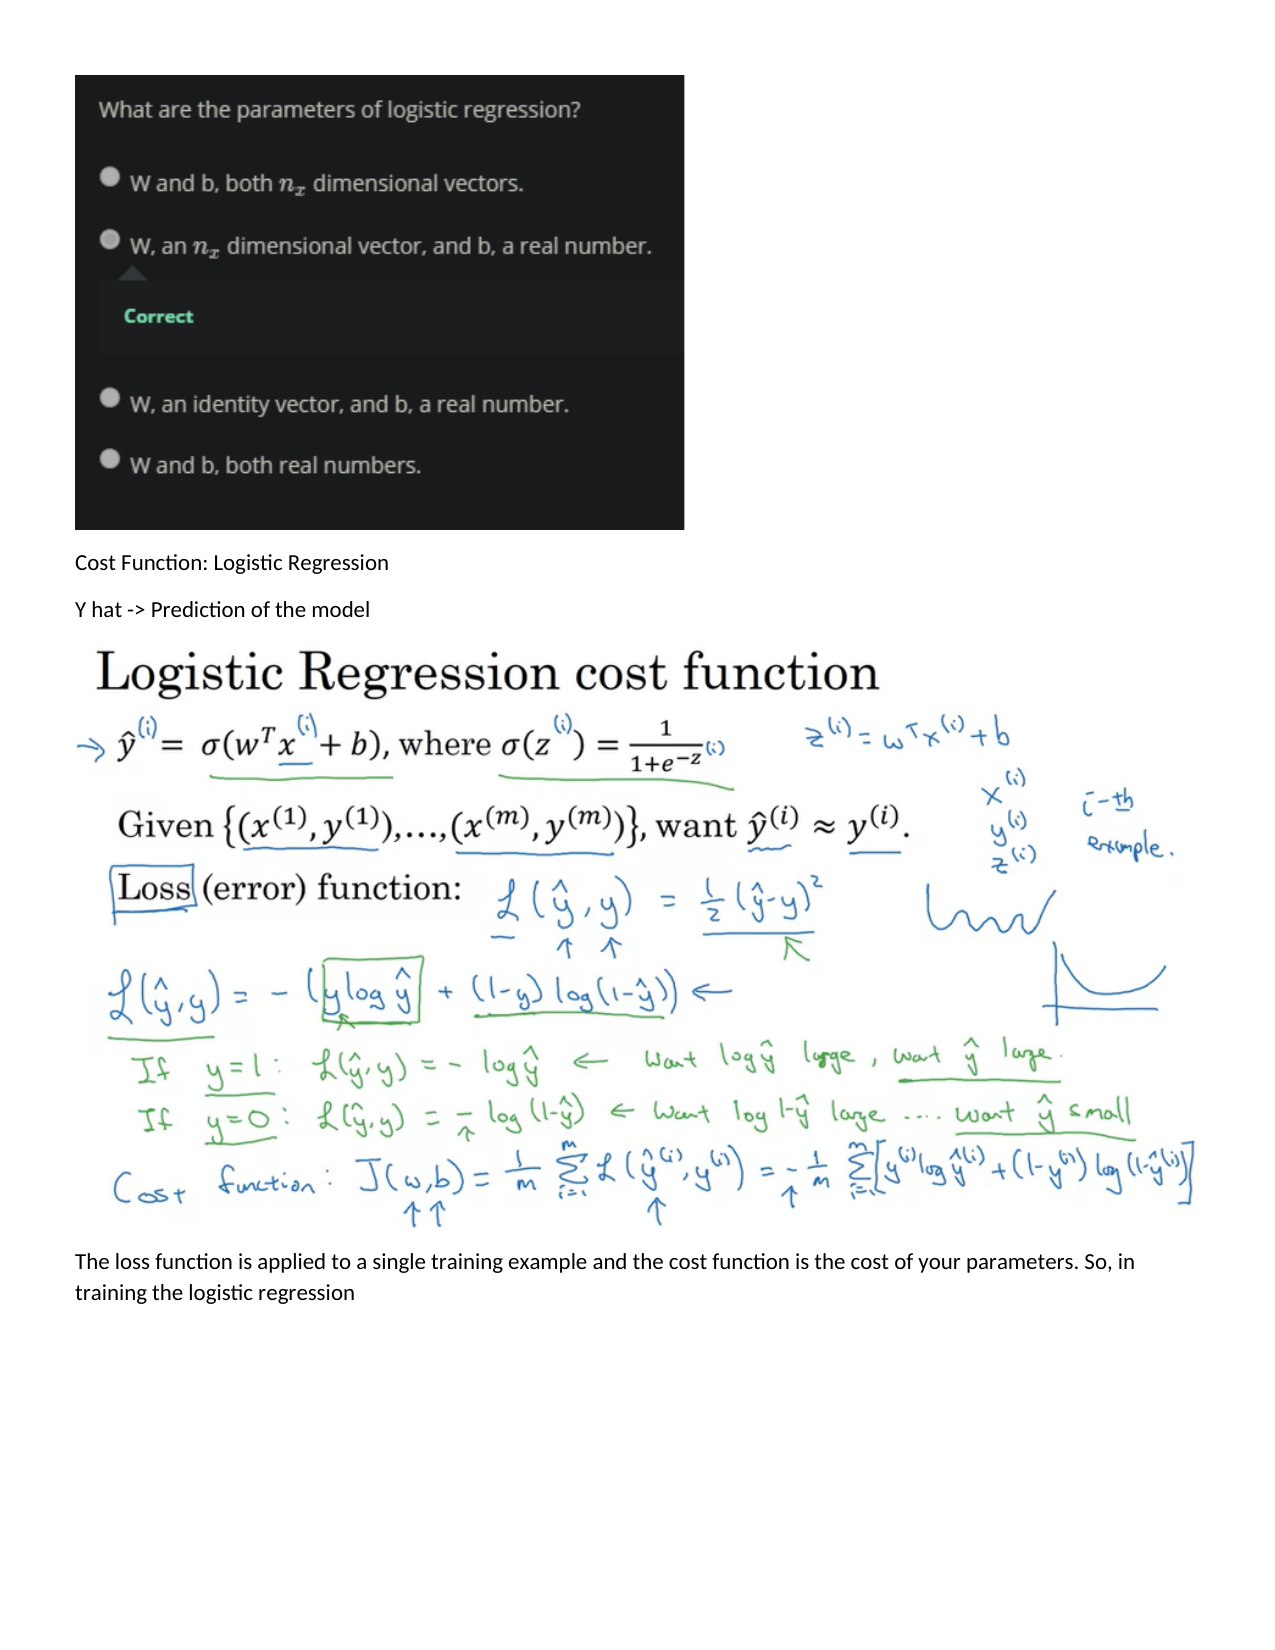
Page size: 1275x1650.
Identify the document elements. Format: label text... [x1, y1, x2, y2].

picture [75, 642, 1200, 1229]
picture [75, 75, 685, 530]
text The loss function is applied to a single training example and the cost function is the cost of your parameters. So, in training the logistic regression [75, 1247, 1200, 1306]
text Y hat -> Prediction of the model [75, 595, 1200, 623]
text Cost Function: Logistic Regression [75, 548, 1200, 577]
